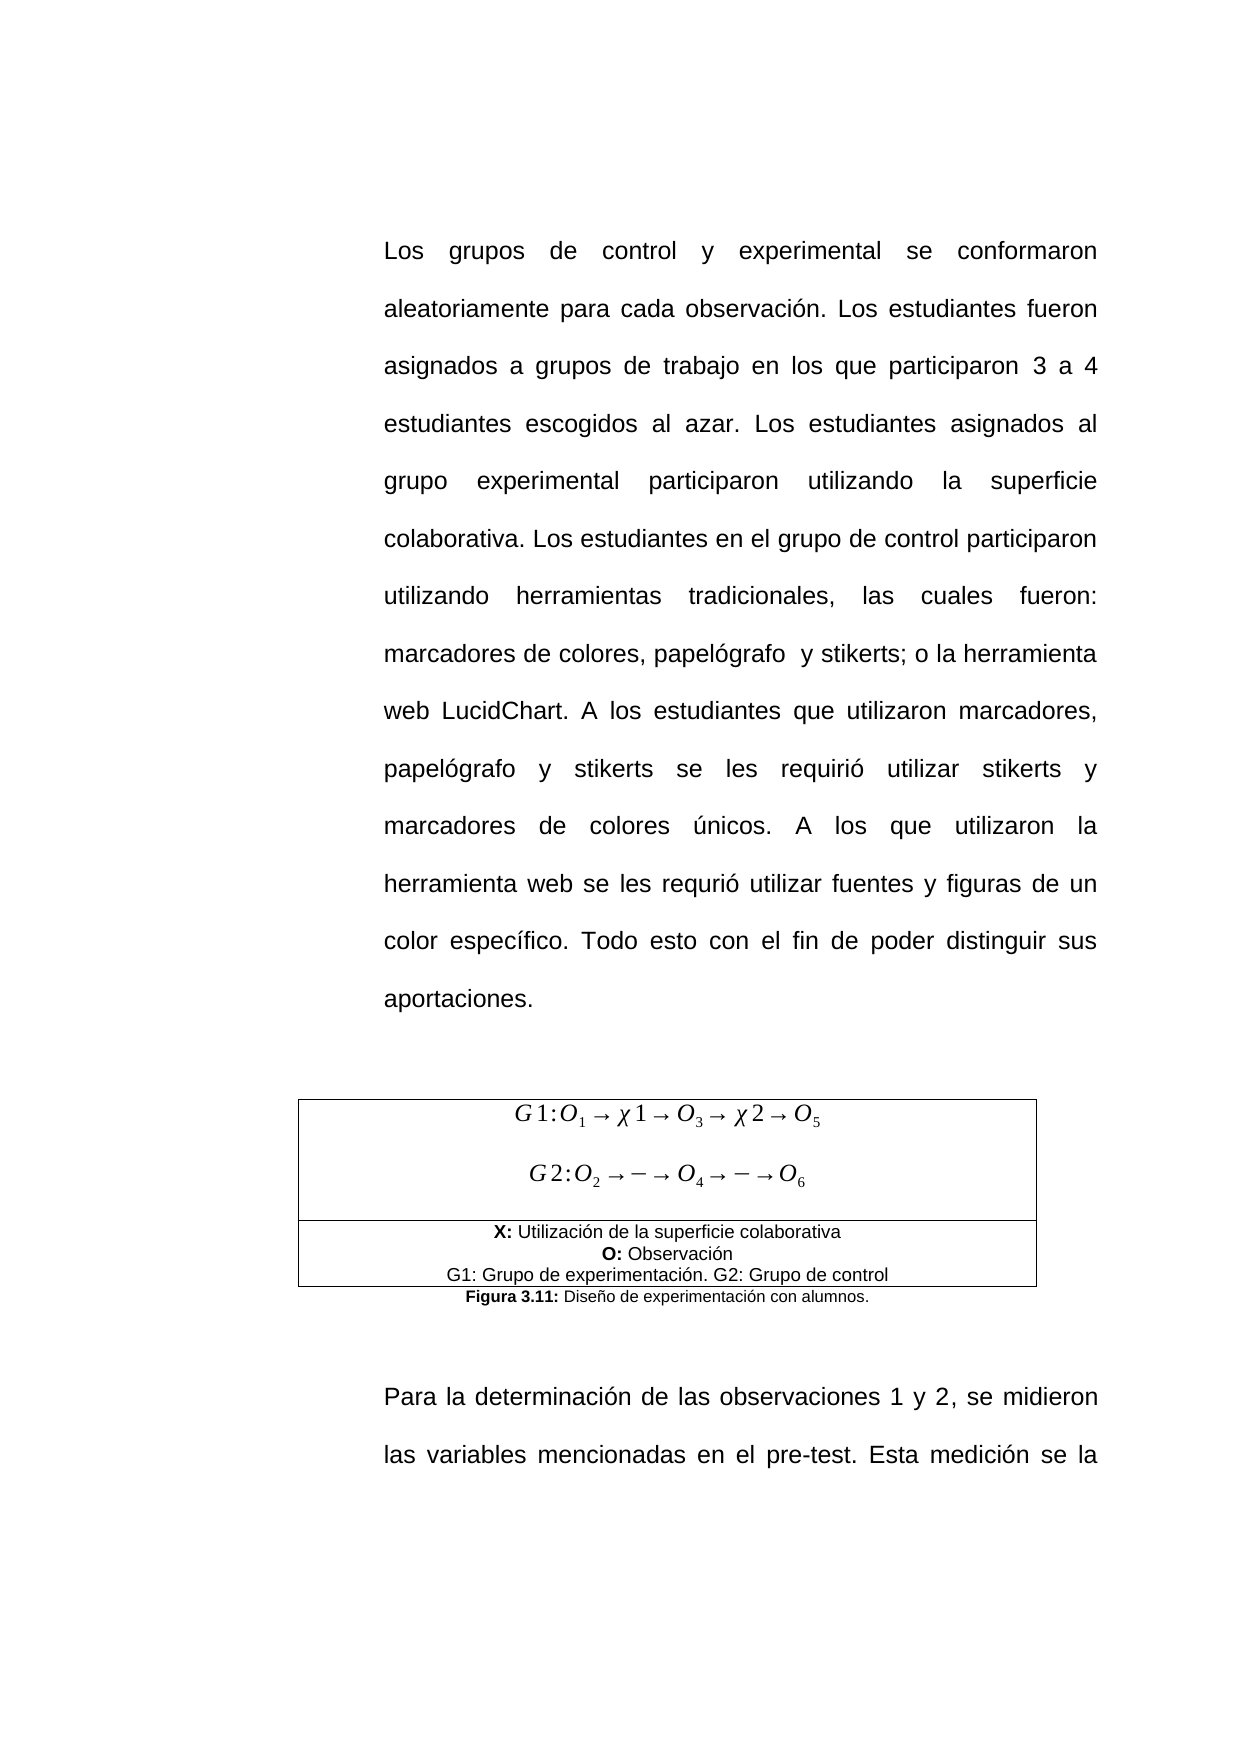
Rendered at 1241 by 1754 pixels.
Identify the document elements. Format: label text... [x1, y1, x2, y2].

table_cell X: Utilización de la superficie colaborativa O: Observación G1: Grupo de experimentación. G2: Grupo de control [299, 1221, 1036, 1286]
text Los grupos de control y experimental se conformaron aleatoriamente para cada observación. Los estudiantes fueron asignados a grupos de trabajo en los que participaron 3 a 4 estudiantes escogidos al azar. Los estudiantes asignados al grupo experimental participaron utilizando la superficie colaborativa. Los estudiantes en el grupo de control participaron utilizando herramientas tradicionales, las cuales fueron: marcadores de colores, papelógrafo y stikerts; o la herramienta web LucidChart. A los estudiantes que utilizaron marcadores, papelógrafo y stikerts se les requirió utilizar stikerts y marcadores de colores únicos. A los que utilizaron la herramienta web se les requrió utilizar fuentes y figuras de un color específico. Todo esto con el fin de poder distinguir sus aportaciones. [384, 236, 1098, 1012]
table_header [299, 1100, 1036, 1220]
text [384, 1382, 1098, 1469]
table_cell Figura 3.11: Diseño de experimentación con alumnos. [299, 1287, 1036, 1382]
